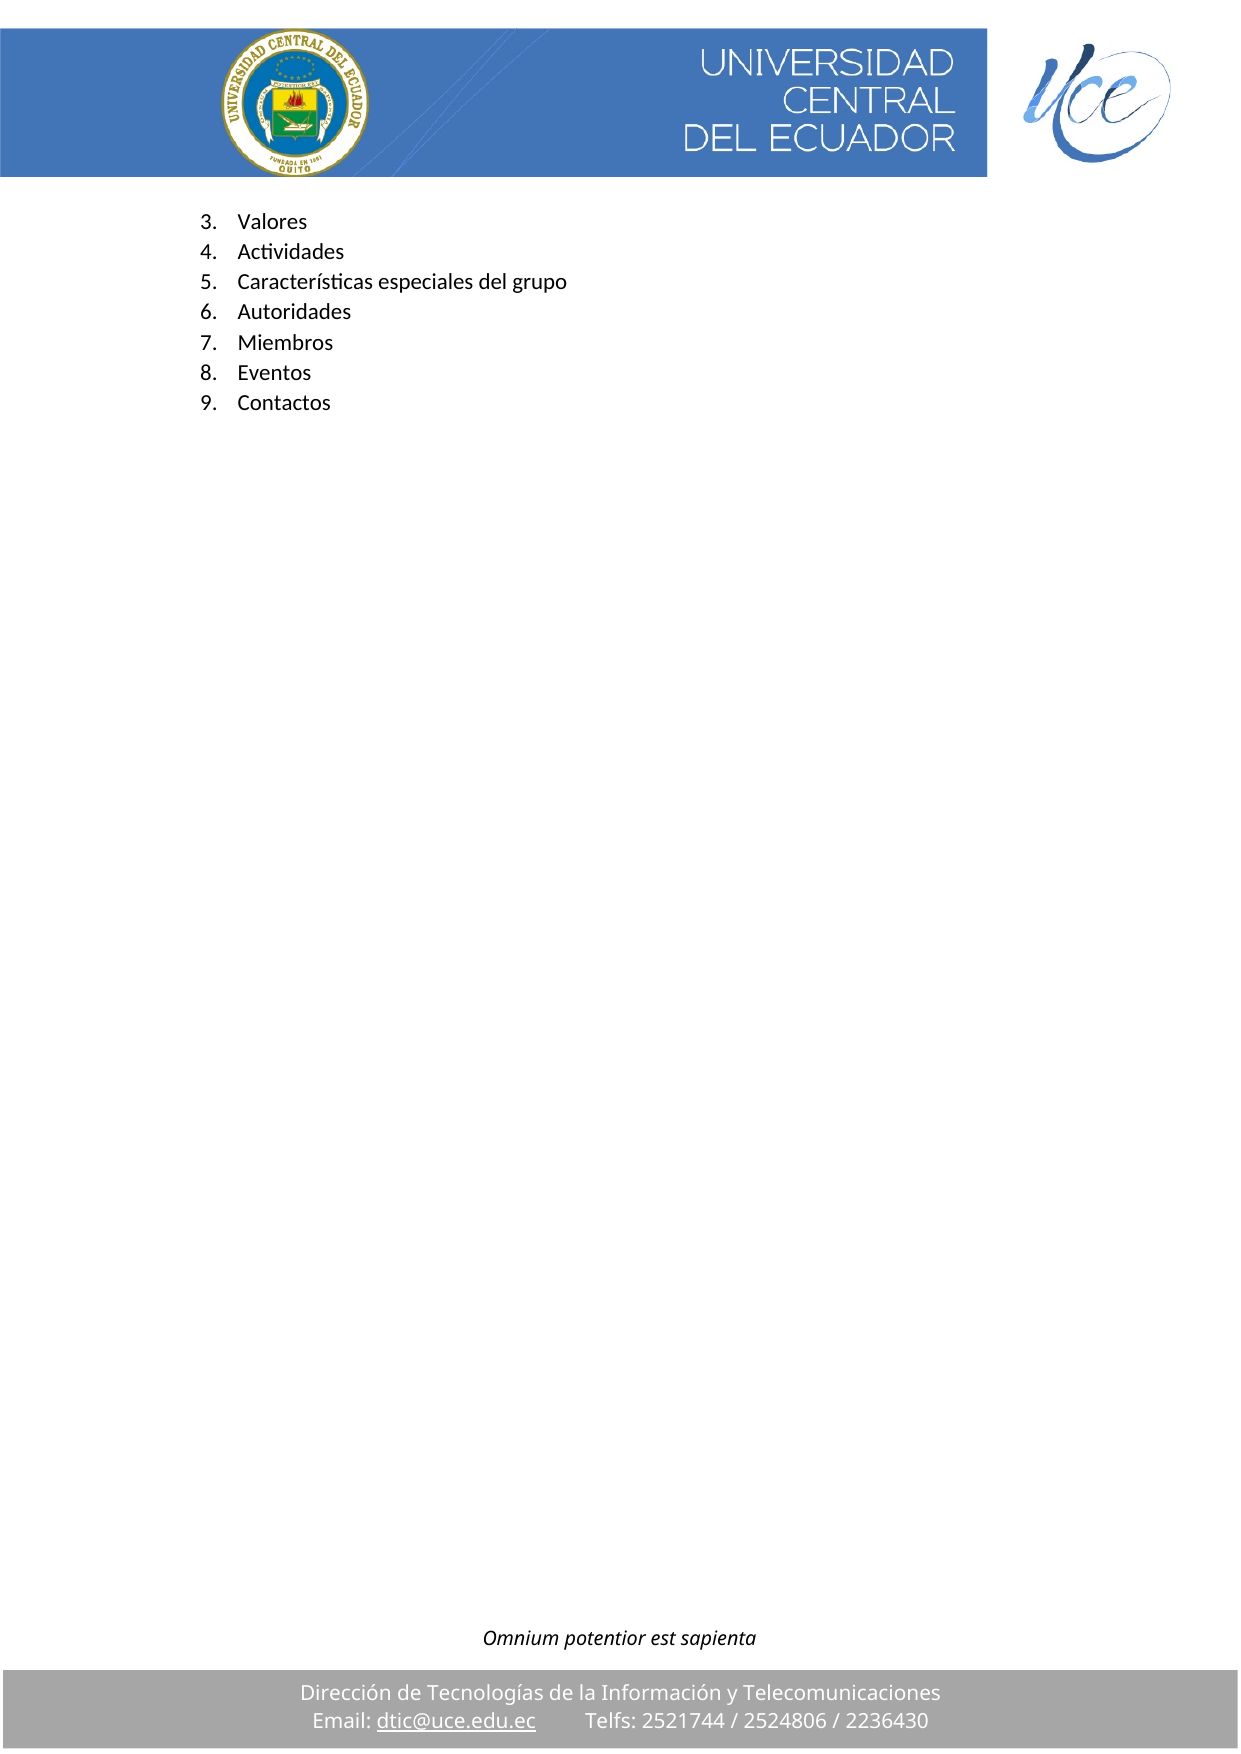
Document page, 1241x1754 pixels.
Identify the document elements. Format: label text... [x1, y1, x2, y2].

list Características especiales del grupo [200, 267, 1152, 295]
list Contactos [200, 388, 1152, 416]
list Valores [200, 207, 1152, 235]
picture [0, 28, 1241, 177]
list Eventos [200, 358, 1152, 386]
list Actividades [200, 237, 1152, 265]
list Autoridades [200, 297, 1152, 325]
list Miembros [200, 328, 1152, 356]
